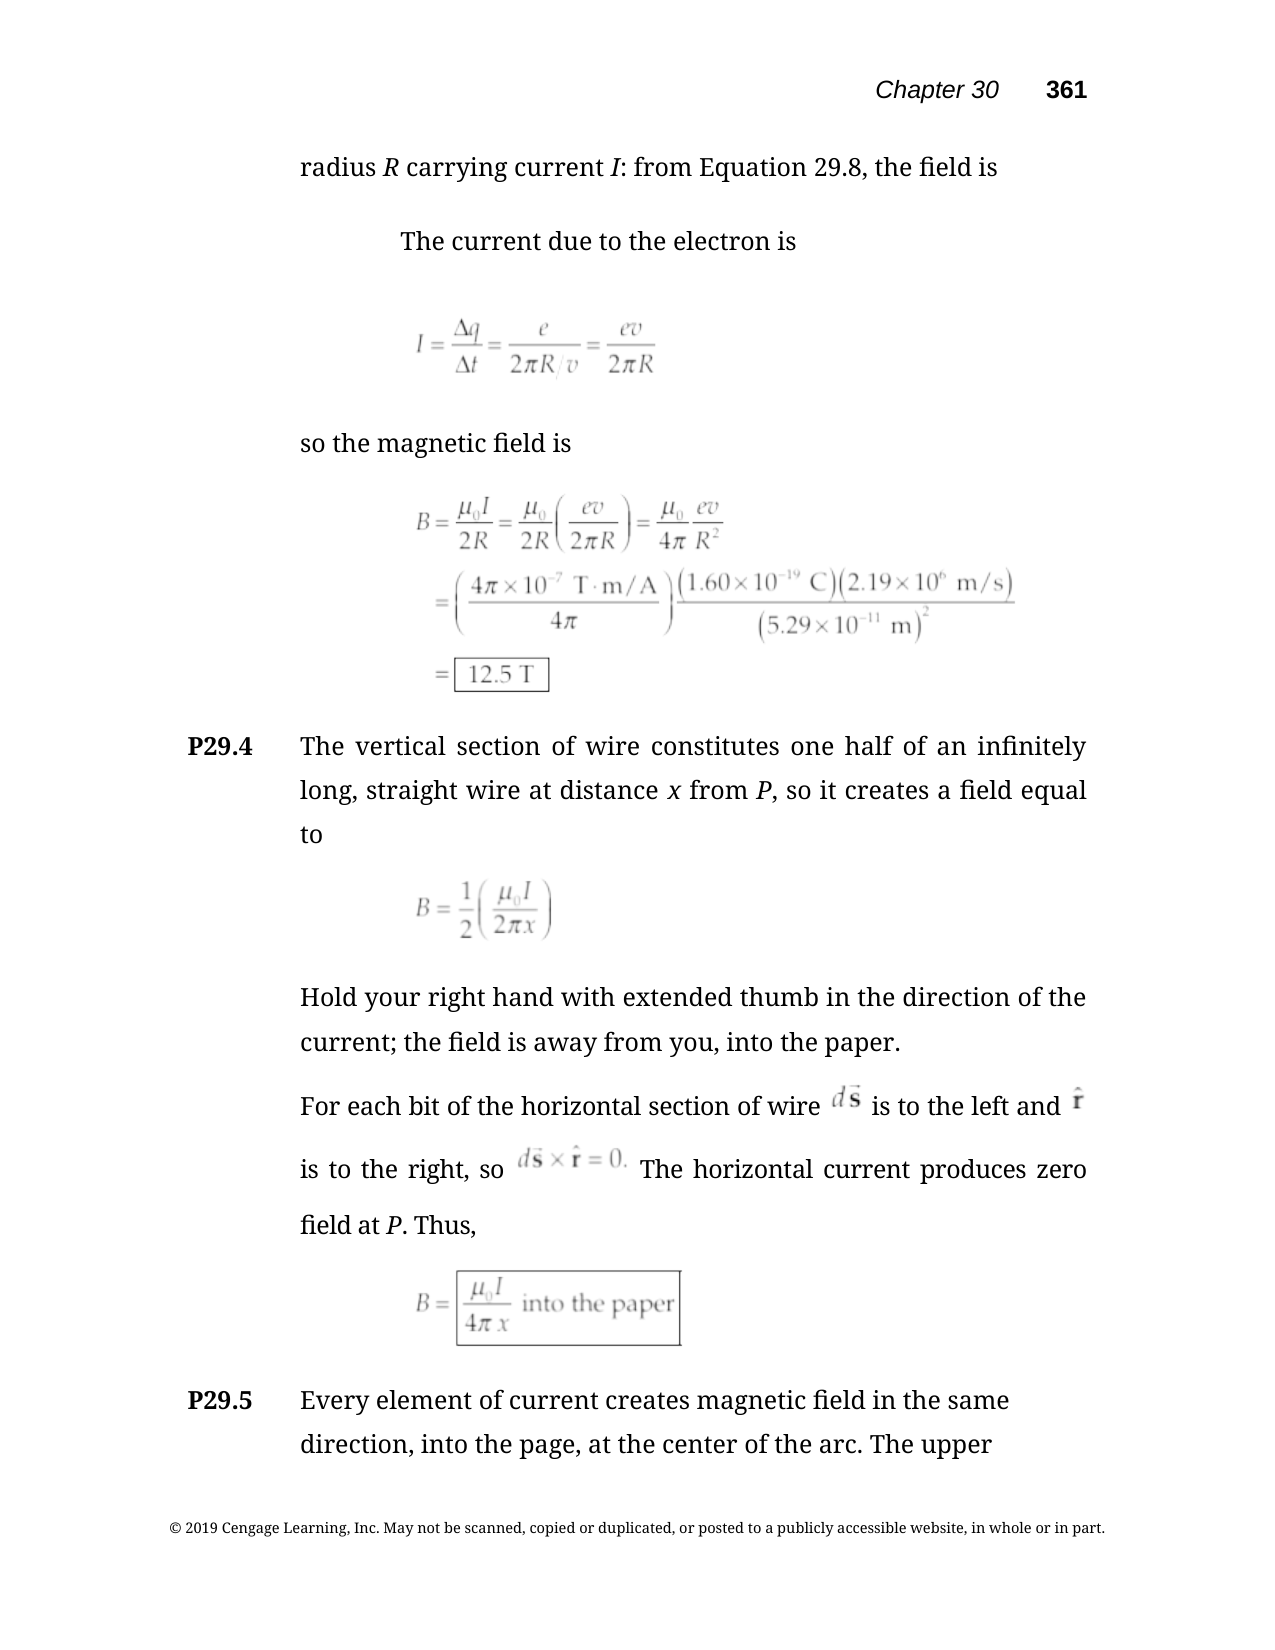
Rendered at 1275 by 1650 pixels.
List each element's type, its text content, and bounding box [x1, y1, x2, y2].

text For each bit of the horizontal section of wire is to the left and is to the right, so The horizontal current produces zero field at P. Thus, [187, 1081, 1087, 1242]
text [187, 1383, 1087, 1461]
text P29.4 The vertical section of wire constitutes one half of an infinitely long, straight wire at distance x from P, so it creates a field equal to [187, 728, 1087, 851]
text so the magnetic field is [187, 426, 1087, 460]
text Hold your right hand with extended thumb in the direction of the current; the field is away from you, into the paper. [187, 980, 1087, 1058]
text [187, 150, 1087, 283]
